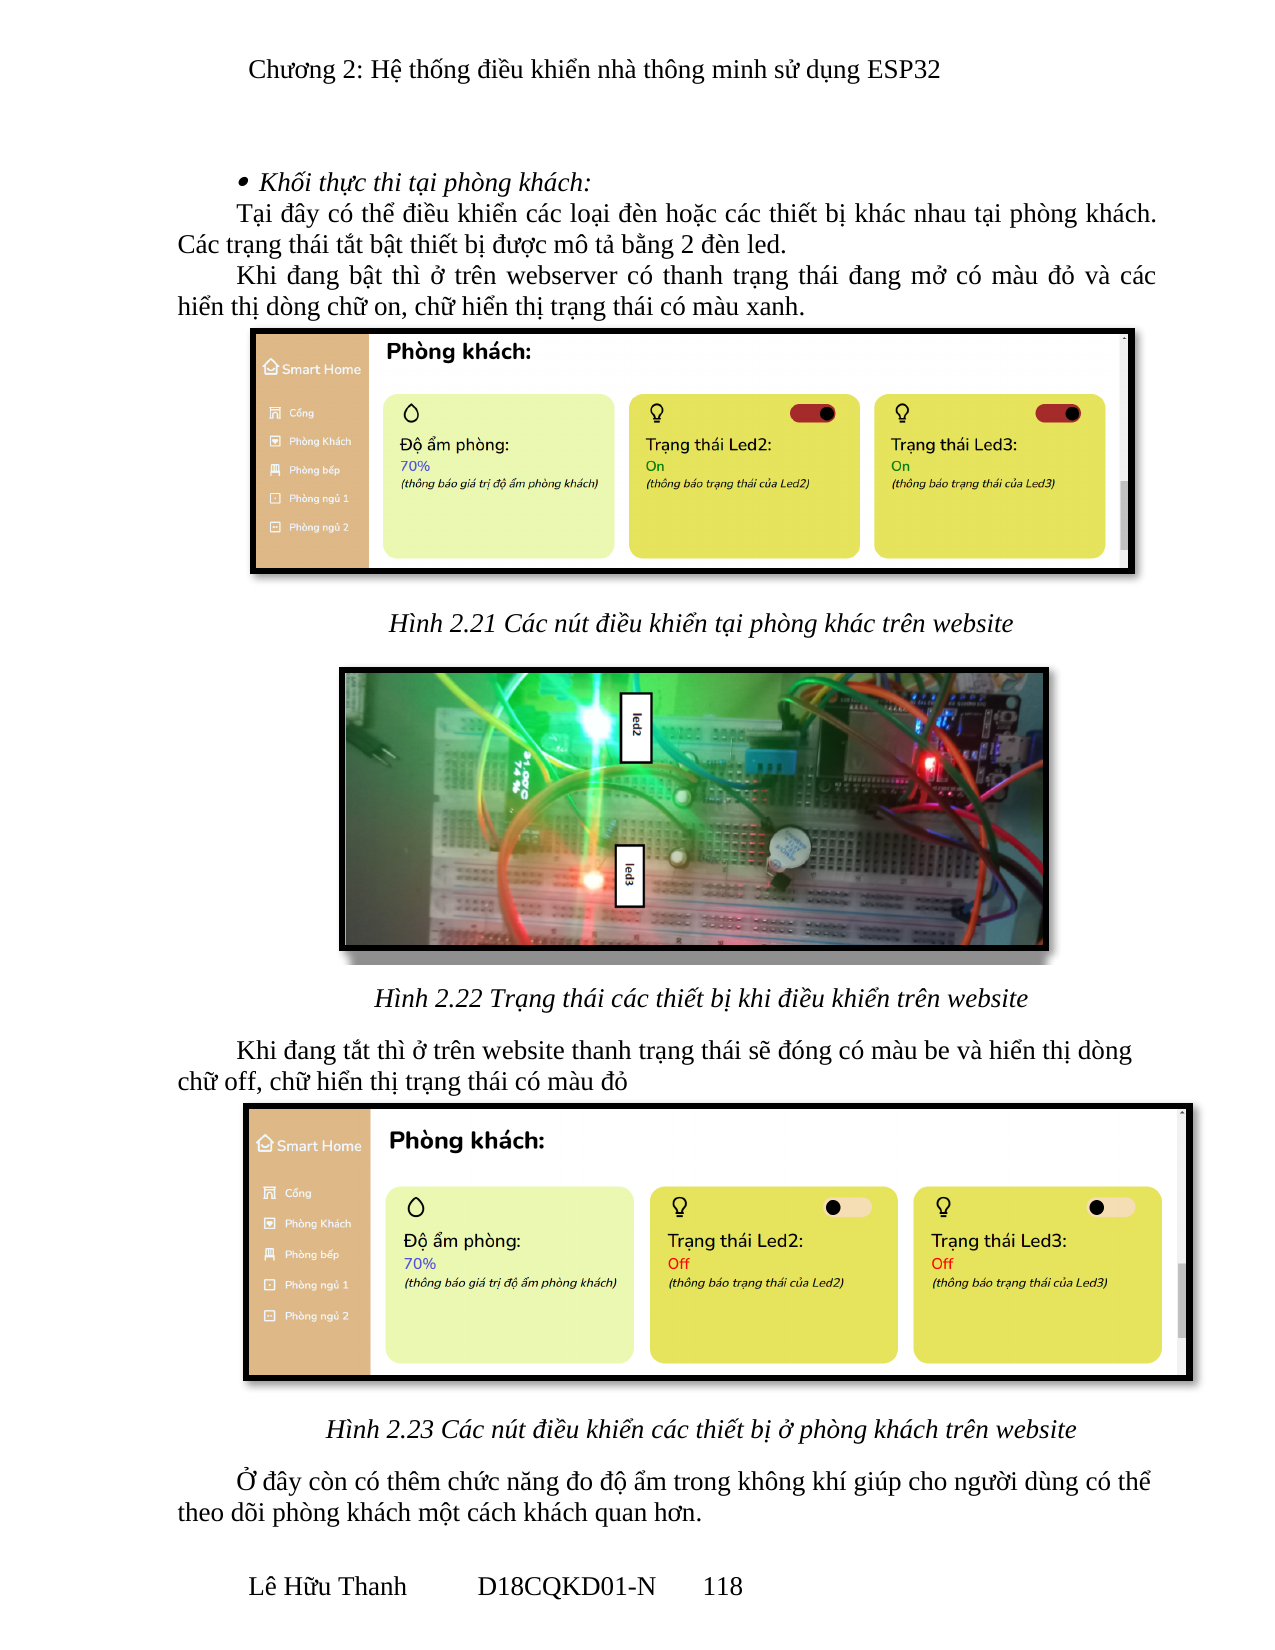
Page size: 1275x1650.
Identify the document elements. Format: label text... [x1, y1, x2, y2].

list Khối thực thi tại phòng khách: [177, 166, 1157, 197]
picture [346, 673, 1043, 945]
picture [256, 334, 1128, 568]
text Hình 2.21 Các nút điều khiển tại phòng khác trên website [177, 607, 1157, 638]
text Hình 2.22 Trạng thái các thiết bị khi điều khiển trên website [177, 982, 1157, 1013]
list Ở đây còn có thêm chức năng đo độ ẩm trong không khí giúp cho người dùng có thể theo dõi phòng khách một cách khách quan hơn. [177, 1465, 1157, 1527]
list Khi đang tắt thì ở trên website thanh trạng thái sẽ đóng có màu be và hiển thị dòng chữ off, chữ hiển thị trạng thái có màu đỏ [177, 1034, 1157, 1096]
list Khi đang bật thì ở trên webserver có thanh trạng thái đang mở có màu đỏ và các hiển thị dòng chữ on, chữ hiển thị trạng thái có màu xanh. [177, 259, 1157, 321]
text Hình 2.23 Các nút điều khiển các thiết bị ở phòng khách trên website [177, 1413, 1157, 1444]
list Tại đây có thể điều khiển các loại đèn hoặc các thiết bị khác nhau tại phòng khách. Các trạng thái tắt bật thiết bị được mô tả bằng 2 đèn led. [177, 197, 1157, 259]
picture [249, 1109, 1186, 1375]
